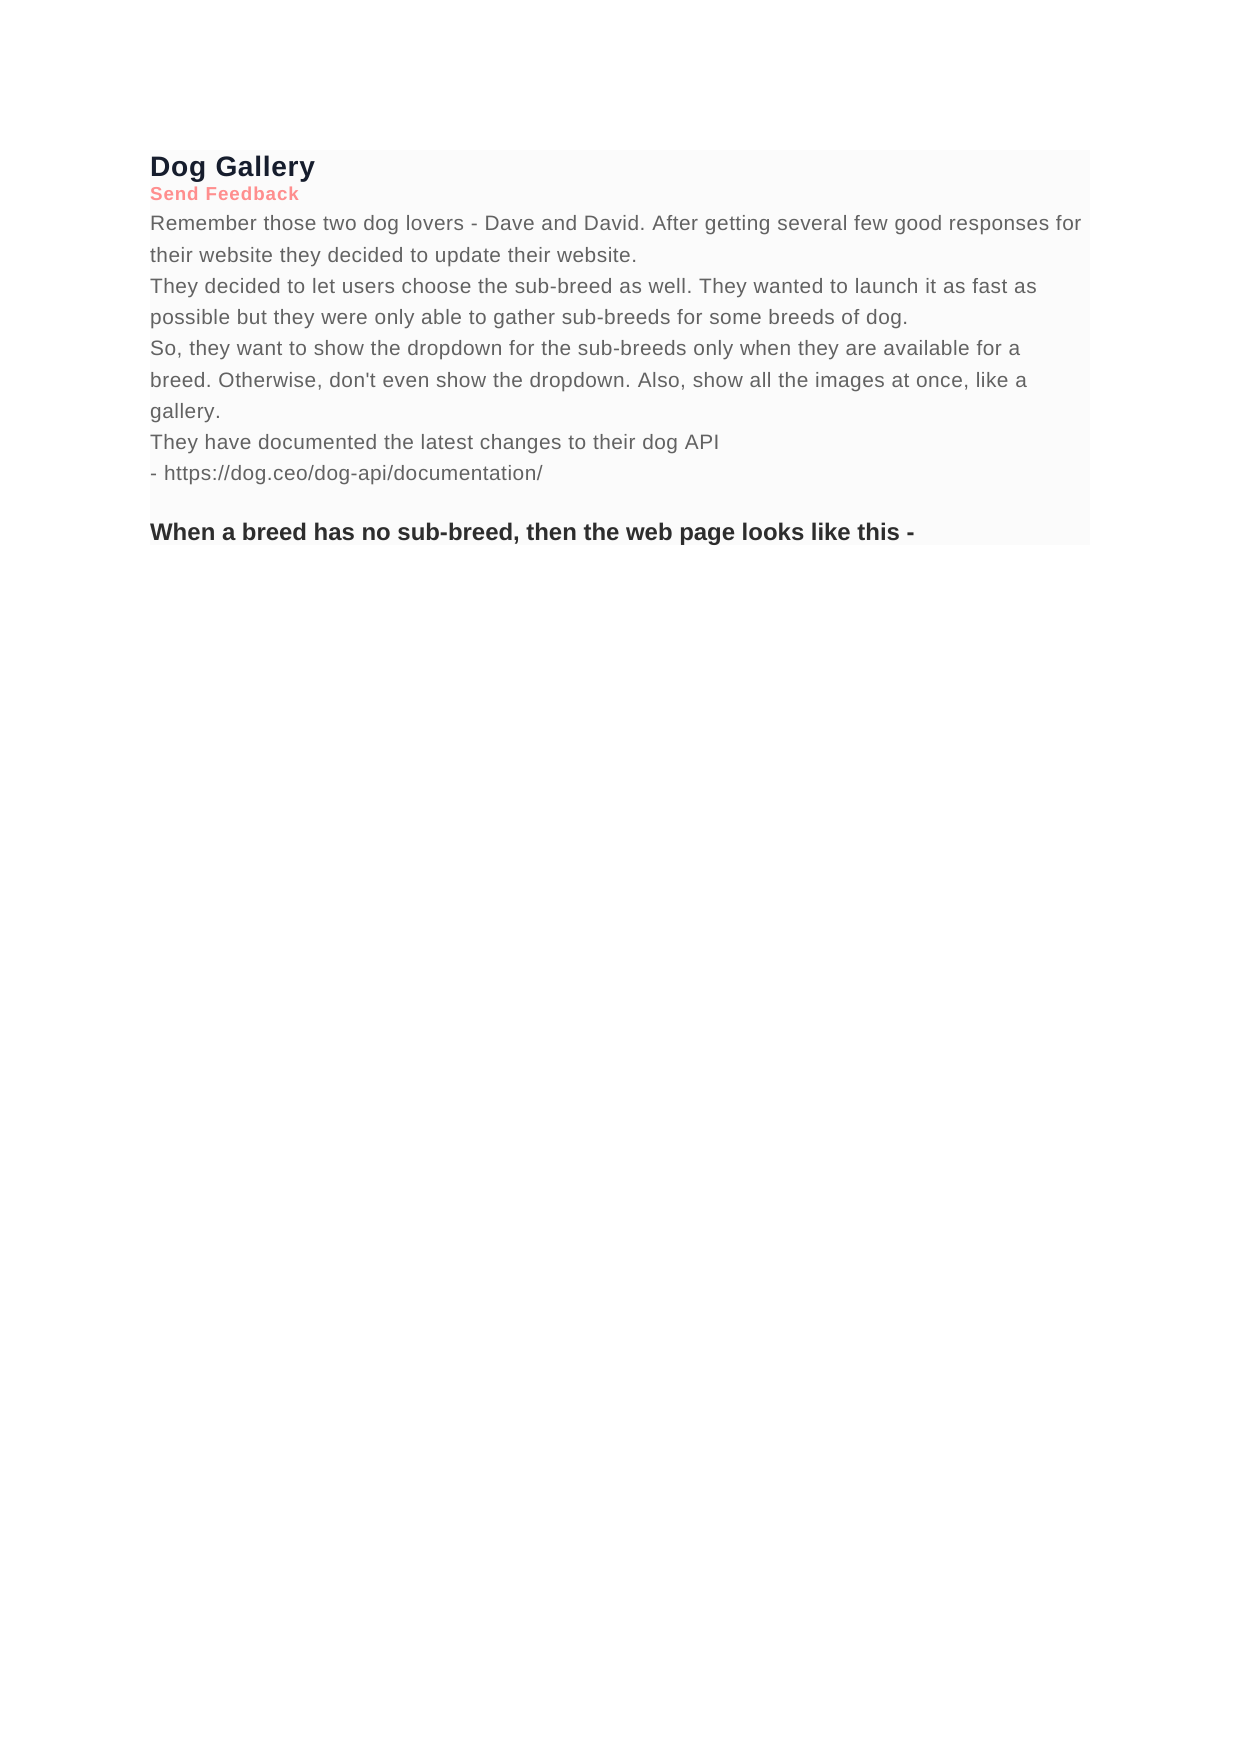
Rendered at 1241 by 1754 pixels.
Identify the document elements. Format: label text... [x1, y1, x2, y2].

text Send Feedback [150, 182, 1090, 204]
text When a breed has no sub-breed, then the web page looks like this - [150, 518, 1090, 545]
text They have documented the latest changes to their dog API - https://dog.ceo/dog-api/documentation/ [150, 423, 1090, 485]
text Remember those two dog lovers - Dave and David. After getting several few good responses for their website they decided to update their website. [150, 204, 1090, 266]
text Dog Gallery [150, 150, 1090, 182]
text They decided to let users choose the sub-breed as well. They wanted to launch it as fast as possible but they were only able to gather sub-breeds for some breeds of dog. [150, 266, 1090, 329]
text So, they want to show the dropdown for the sub-breeds only when they are available for a breed. Otherwise, don't even show the dropdown. Also, show all the images at once, like a gallery. [150, 329, 1090, 423]
